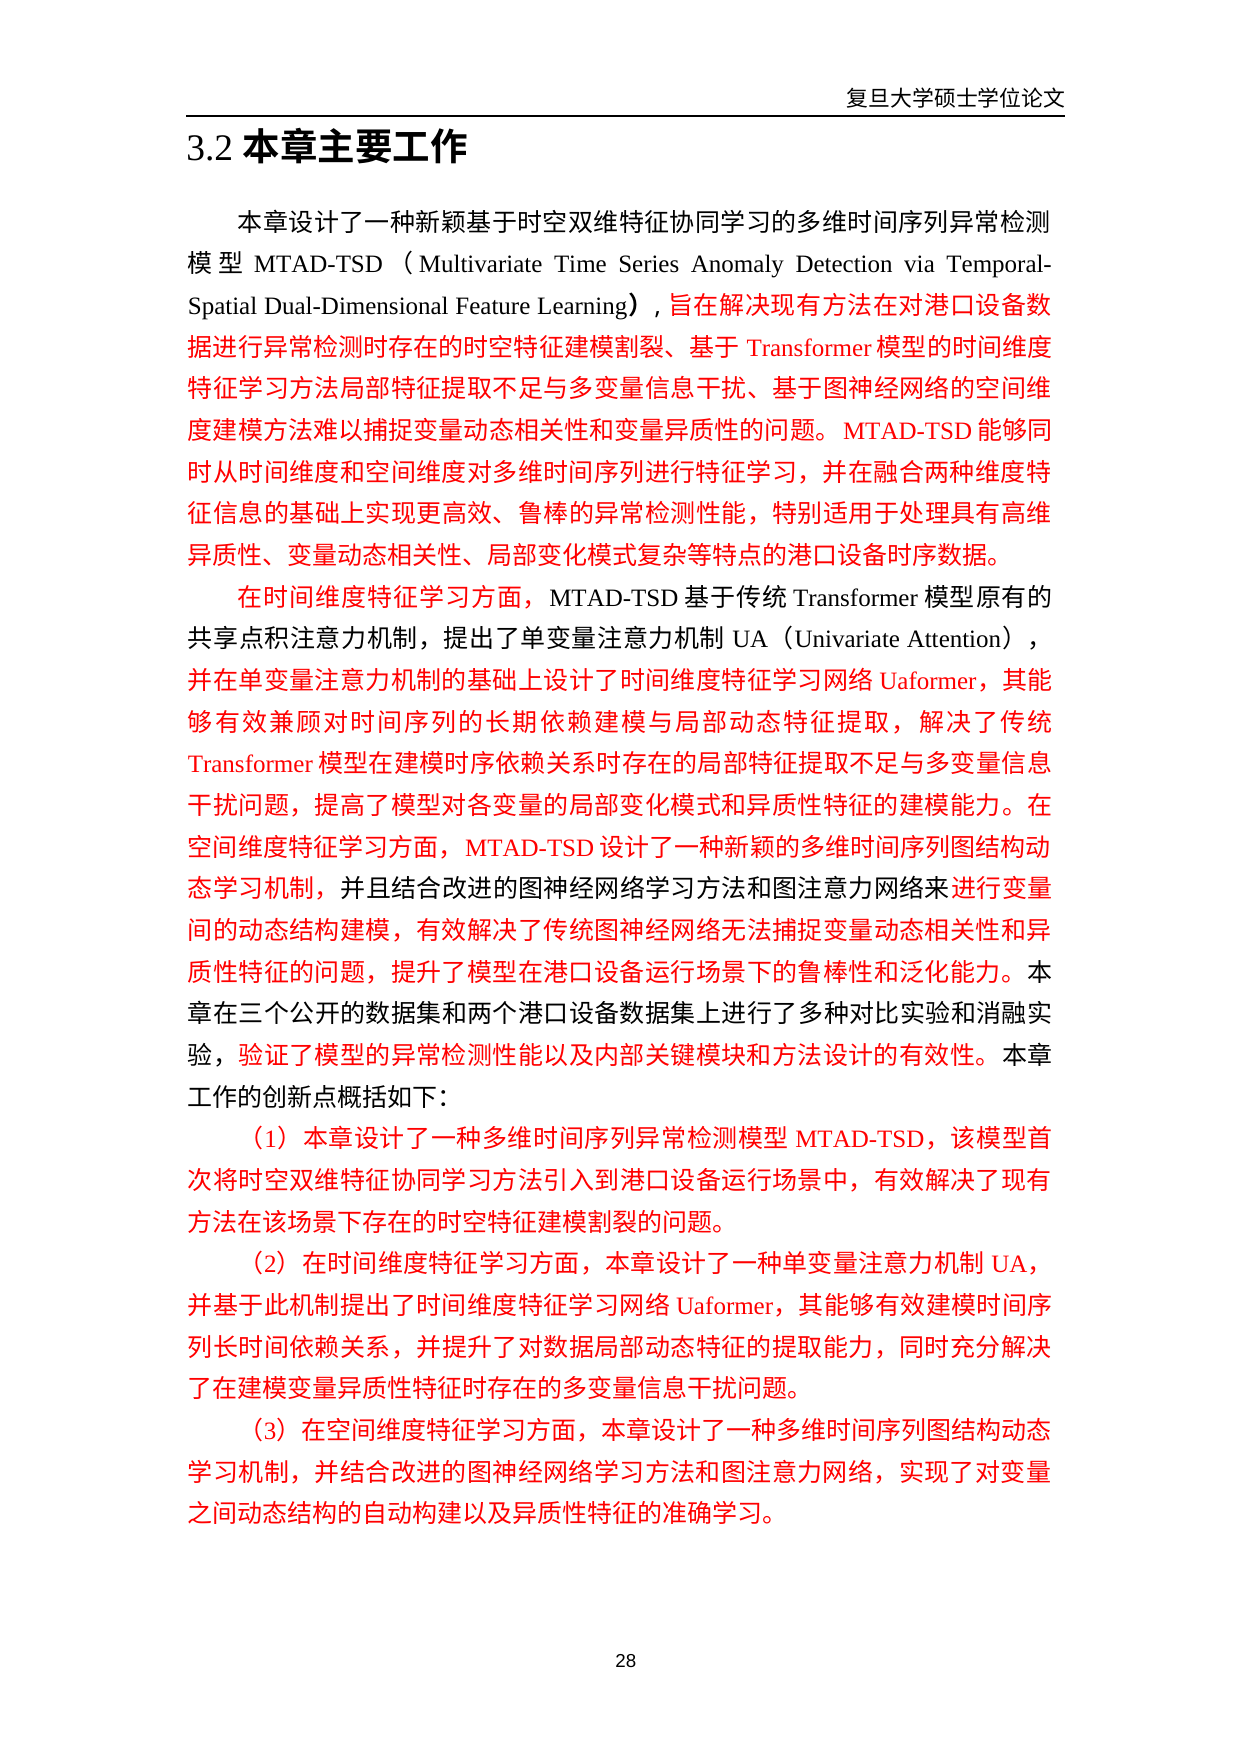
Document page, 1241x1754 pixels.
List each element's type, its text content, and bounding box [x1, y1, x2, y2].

text 在时间维度特征学习方面，MTAD-TSD基于传统Transformer模型原有的共享点积注意力机制，提出了单变量注意力机制UA（Univariate Attention），并在单变量注意力机制的基础上设计了时间维度特征学习网络Uaformer，其能够有效兼顾对时间序列的长期依赖建模与局部动态特征提取，解决了传统Transformer模型在建模时序依赖关系时存在的局部特征提取不足与多变量信息干扰问题，提高了模型对各变量的局部变化模式和异质性特征的建模能力。在空间维度特征学习方面，MTAD-TSD设计了一种新颖的多维时间序列图结构动态学习机制，并且结合改进的图神经网络学习方法和图注意力网络来进行变量间的动态结构建模，有效解决了传统图神经网络无法捕捉变量动态相关性和异质性特征的问题，提升了模型在港口设备运行场景下的鲁棒性和泛化能力。本章在三个公开的数据集和两个港口设备数据集上进行了多种对比实验和消融实验，验证了模型的异常检测性能以及内部关键模块和方法设计的有效性。本章工作的创新点概括如下： [188, 573, 1053, 1114]
text 本章设计了一种新颖基于时空双维特征协同学习的多维时间序列异常检测模型MTAD-TSD（Multivariate Time Series Anomaly Detection via Temporal-Spatial Dual-Dimensional Feature Learning）, 旨在解决现有方法在对港口设备数据进行异常检测时存在的时空特征建模割裂、基于Transformer模型的时间维度特征学习方法局部特征提取不足与多变量信息干扰、基于图神经网络的空间维度建模方法难以捕捉变量动态相关性和变量异质性的问题。MTAD-TSD能够同时从时间维度和空间维度对多维时间序列进行特征学习，并在融合两种维度特征信息的基础上实现更高效、鲁棒的异常检测性能，特别适用于处理具有高维异质性、变量动态相关性、局部变化模式复杂等特点的港口设备时序数据。 [188, 198, 1053, 573]
text （1）本章设计了一种多维时间序列异常检测模型MTAD-TSD，该模型首次将时空双维特征协同学习方法引入到港口设备运行场景中，有效解决了现有方法在该场景下存在的时空特征建模割裂的问题。 [188, 1114, 1053, 1239]
text （3）在空间维度特征学习方面，本章设计了一种多维时间序列图结构动态学习机制，并结合改进的图神经网络学习方法和图注意力网络，实现了对变量之间动态结构的自动构建以及异质性特征的准确学习。 [188, 1406, 1053, 1531]
subtitle 本章主要工作 [186, 117, 1065, 171]
text （2）在时间维度特征学习方面，本章设计了一种单变量注意力机制UA，并基于此机制提出了时间维度特征学习网络Uaformer，其能够有效建模时间序列长时间依赖关系，并提升了对数据局部动态特征的提取能力，同时充分解决了在建模变量异质性特征时存在的多变量信息干扰问题。 [188, 1239, 1053, 1406]
